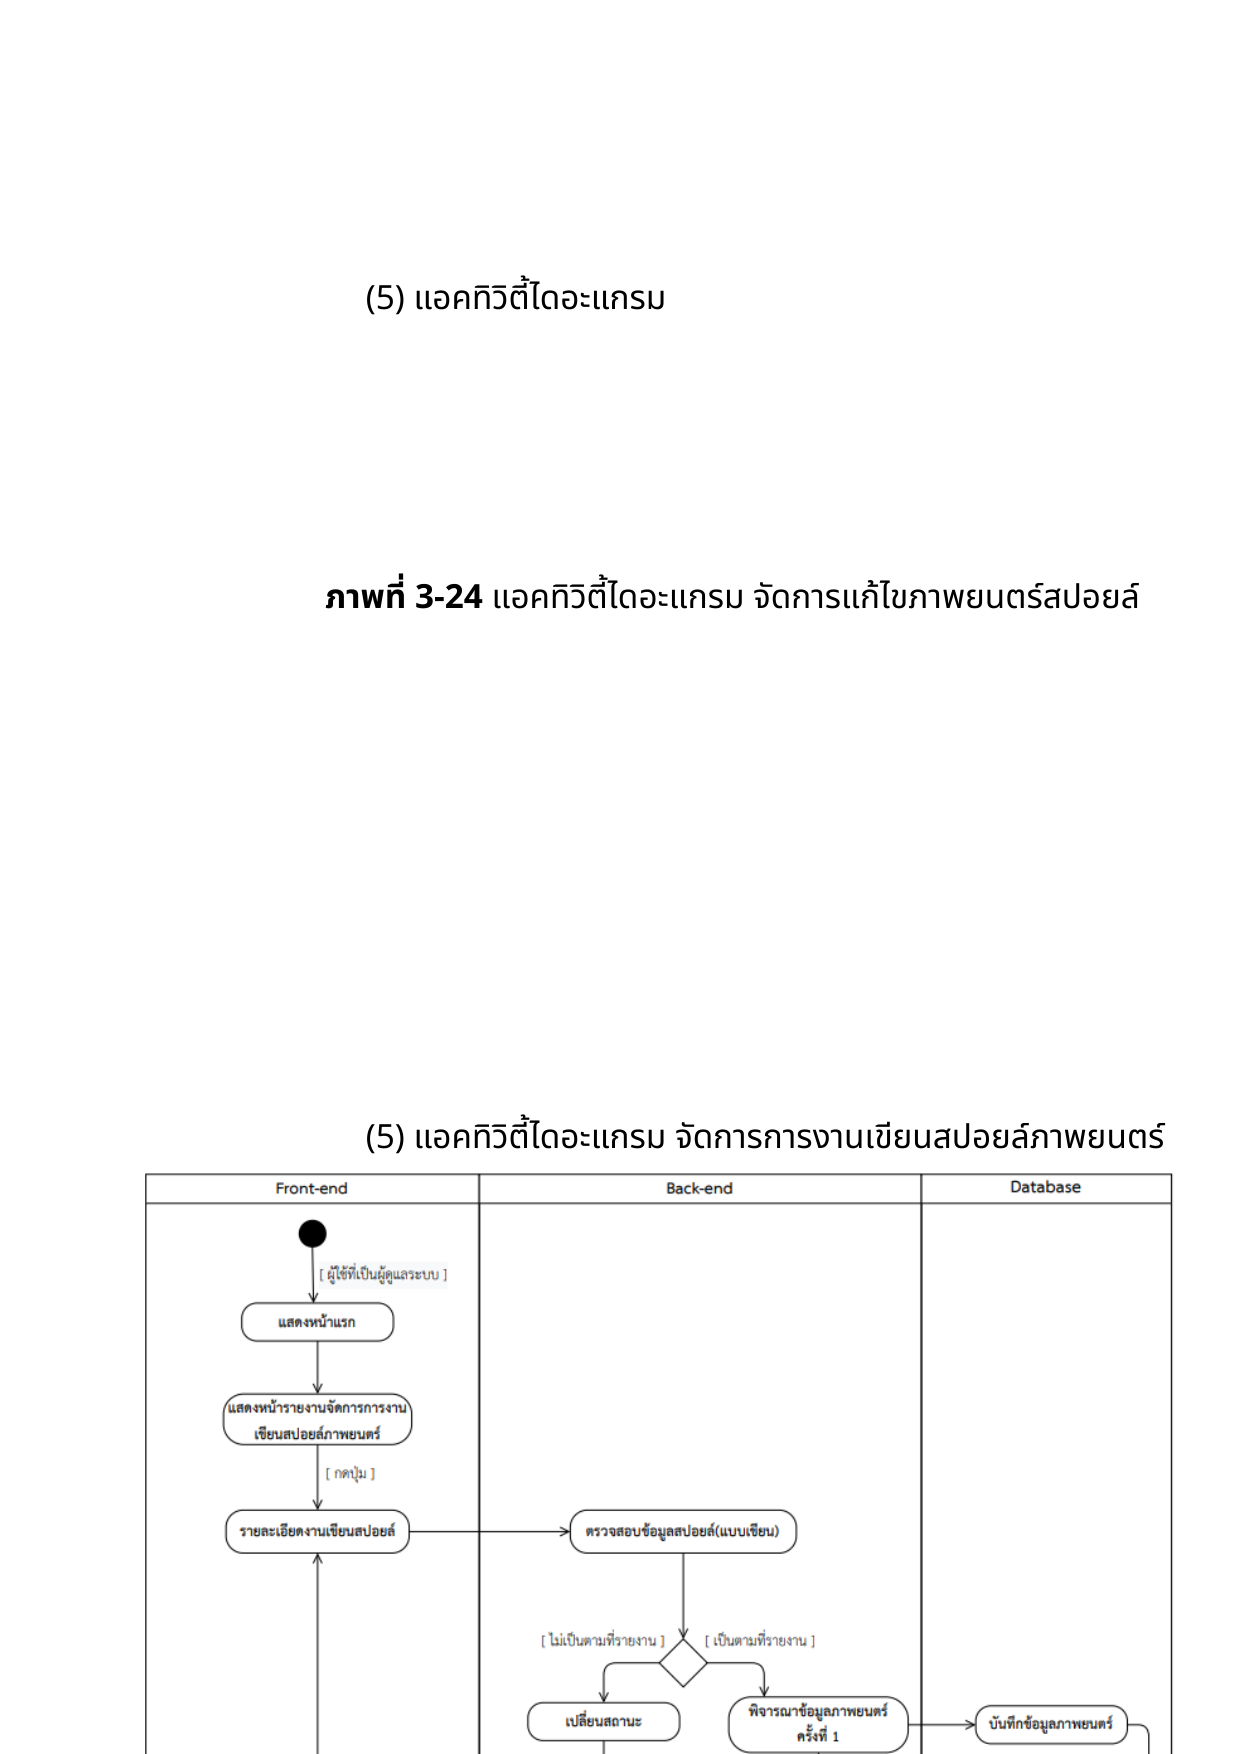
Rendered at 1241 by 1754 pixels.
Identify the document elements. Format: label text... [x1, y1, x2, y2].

text ภาพที่ 3-24 แอคทิวิตี้ไดอะแกรม จัดการแก้ไขภาพยนตร์สปอยล์ [225, 573, 1240, 623]
list (5) แอคทิวิตี้ไดอะแกรม จัดการการงานเขียนสปอยล์ภาพยนตร์ [366, 1113, 1240, 1163]
picture [139, 1166, 1176, 1754]
list (5) แอคทิวิตี้ไดอะแกรม [366, 274, 1240, 324]
